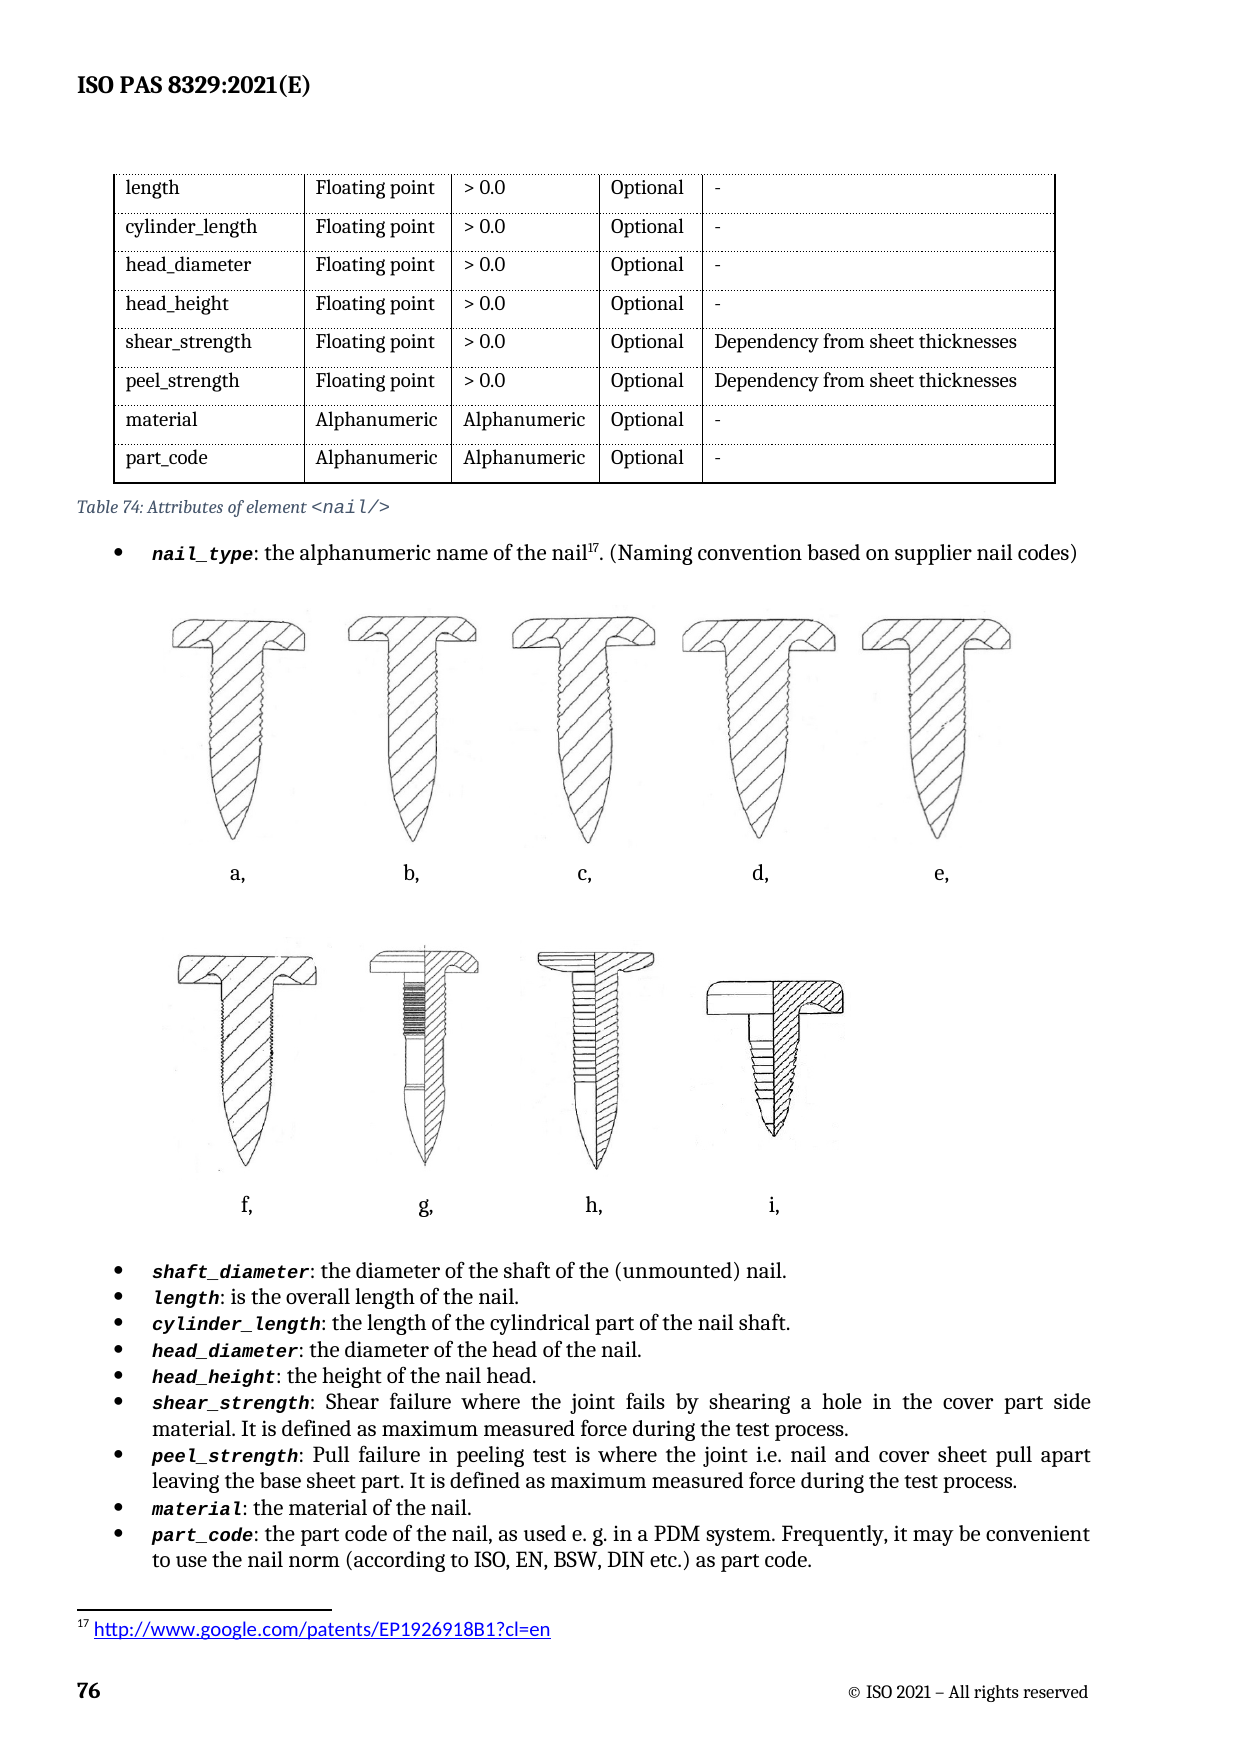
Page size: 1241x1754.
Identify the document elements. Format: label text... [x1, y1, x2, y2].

text Table 74: Attributes of element <nail/> [77, 497, 1092, 519]
picture [856, 605, 1019, 848]
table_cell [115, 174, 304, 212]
picture [163, 608, 313, 845]
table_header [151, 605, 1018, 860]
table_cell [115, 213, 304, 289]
picture [359, 943, 492, 1174]
list shaft_diameter: the diameter of the shaft of the (unmounted) nail. [114, 1257, 1092, 1284]
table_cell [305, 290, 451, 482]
picture [520, 940, 668, 1177]
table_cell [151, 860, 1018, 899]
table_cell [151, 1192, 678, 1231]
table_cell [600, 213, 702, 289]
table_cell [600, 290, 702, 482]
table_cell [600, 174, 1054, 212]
picture [509, 605, 661, 848]
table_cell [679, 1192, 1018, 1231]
list peel_strength: Pull failure in peeling test is where the joint i.e. nail and cover sheet pull apart leaving the base sheet part. It is defined as maximum measured force during the test process. [114, 1442, 1092, 1494]
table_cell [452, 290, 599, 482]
list material: the material of the nail. [114, 1494, 1092, 1521]
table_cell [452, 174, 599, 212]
list head_height: the height of the nail head. [114, 1363, 1092, 1389]
list shear_strength: Shear failure where the joint fails by shearing a hole in the cover part side material. It is defined as maximum measured force during the test process. [114, 1389, 1092, 1442]
list length: is the overall length of the nail. [114, 1284, 1092, 1310]
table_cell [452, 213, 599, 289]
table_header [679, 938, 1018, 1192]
list nail_type: the alphanumeric name of the nail. (Naming convention based on supplier nail codes) [114, 540, 1092, 566]
picture [682, 608, 840, 845]
list cylinder_length: the length of the cylindrical part of the nail shaft. [114, 1310, 1092, 1336]
picture [339, 608, 483, 845]
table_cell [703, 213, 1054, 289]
list head_diameter: the diameter of the head of the nail. [114, 1336, 1092, 1363]
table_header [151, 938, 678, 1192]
list part_code: the part code of the nail, as used e. g. in a PDM system. Frequently, it may be convenient to use the nail norm (according to ISO, EN, BSW, DIN etc.) as part code. [114, 1521, 1092, 1574]
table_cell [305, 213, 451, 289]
picture [689, 967, 859, 1150]
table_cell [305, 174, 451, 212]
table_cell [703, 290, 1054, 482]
picture [162, 937, 332, 1180]
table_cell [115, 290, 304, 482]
